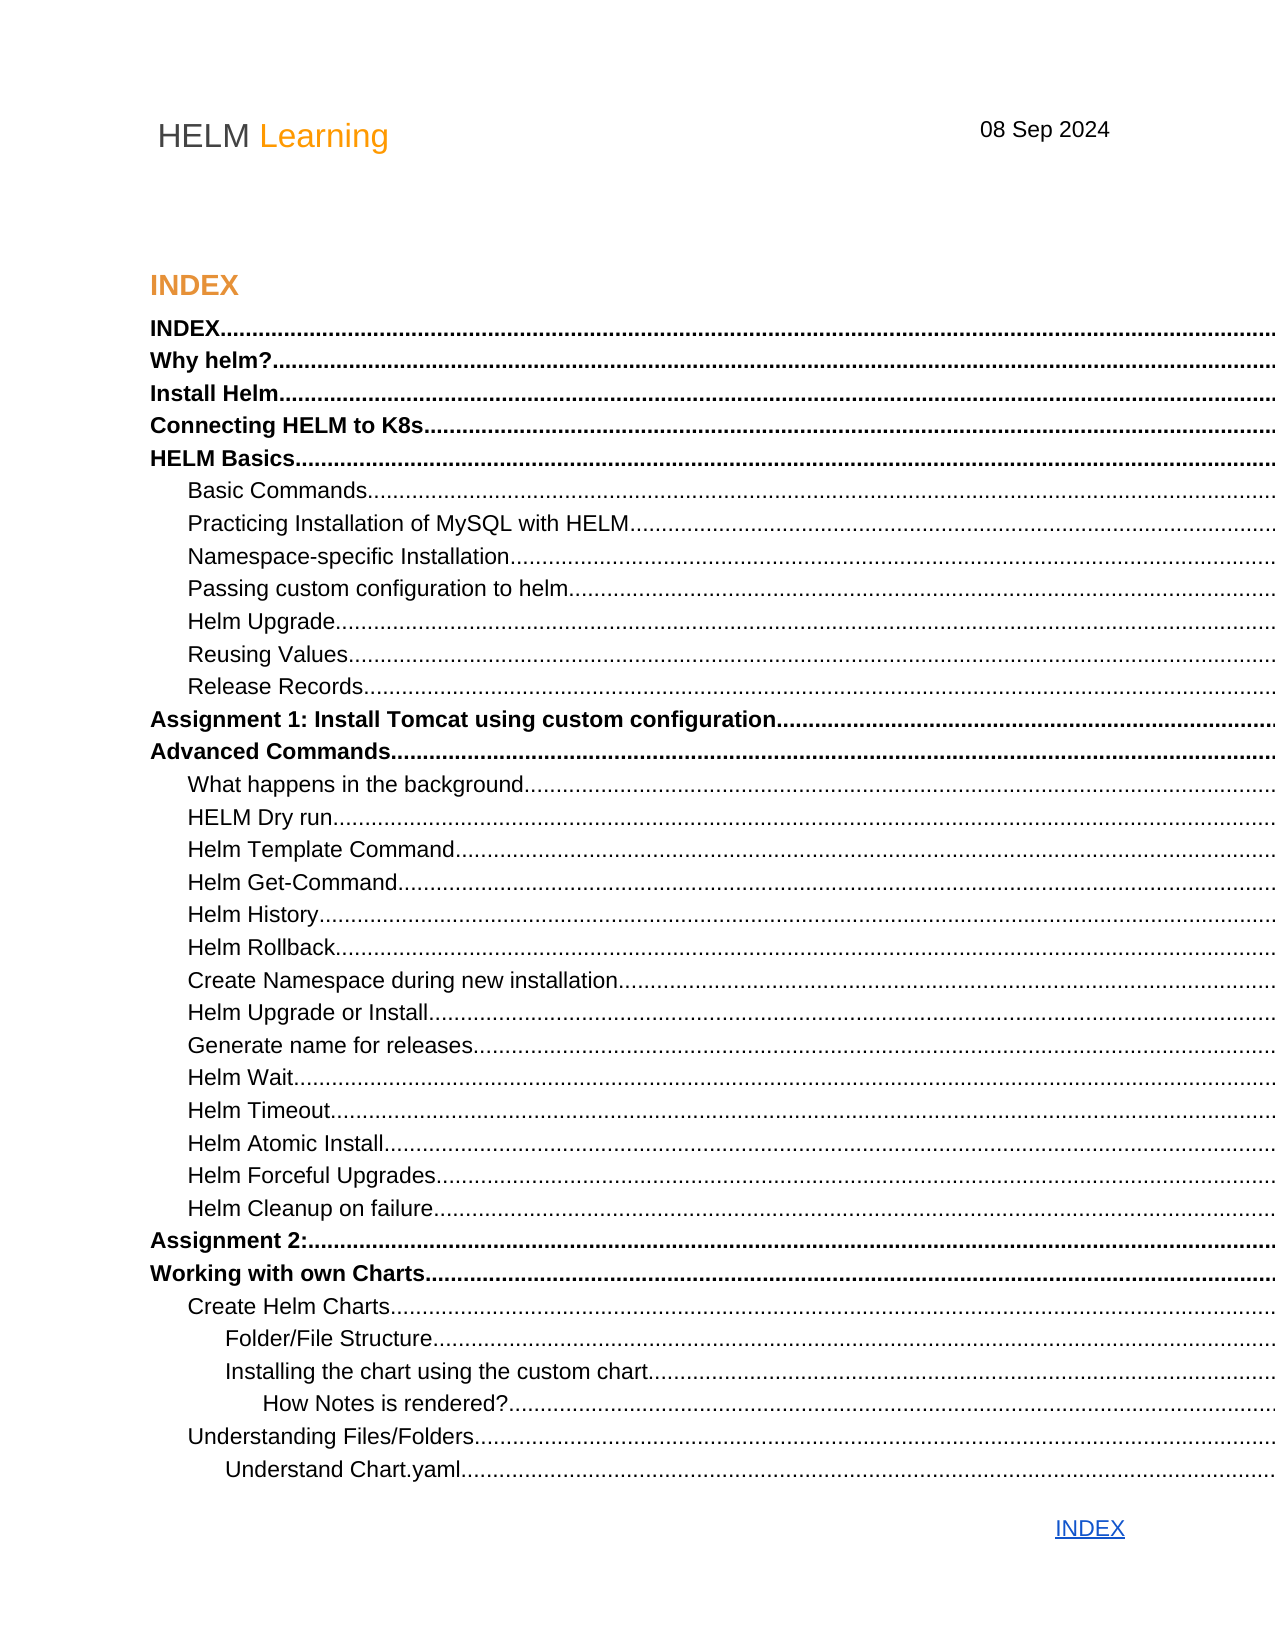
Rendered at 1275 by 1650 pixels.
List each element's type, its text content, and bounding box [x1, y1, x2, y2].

subtitle INDEX [150, 268, 1125, 302]
